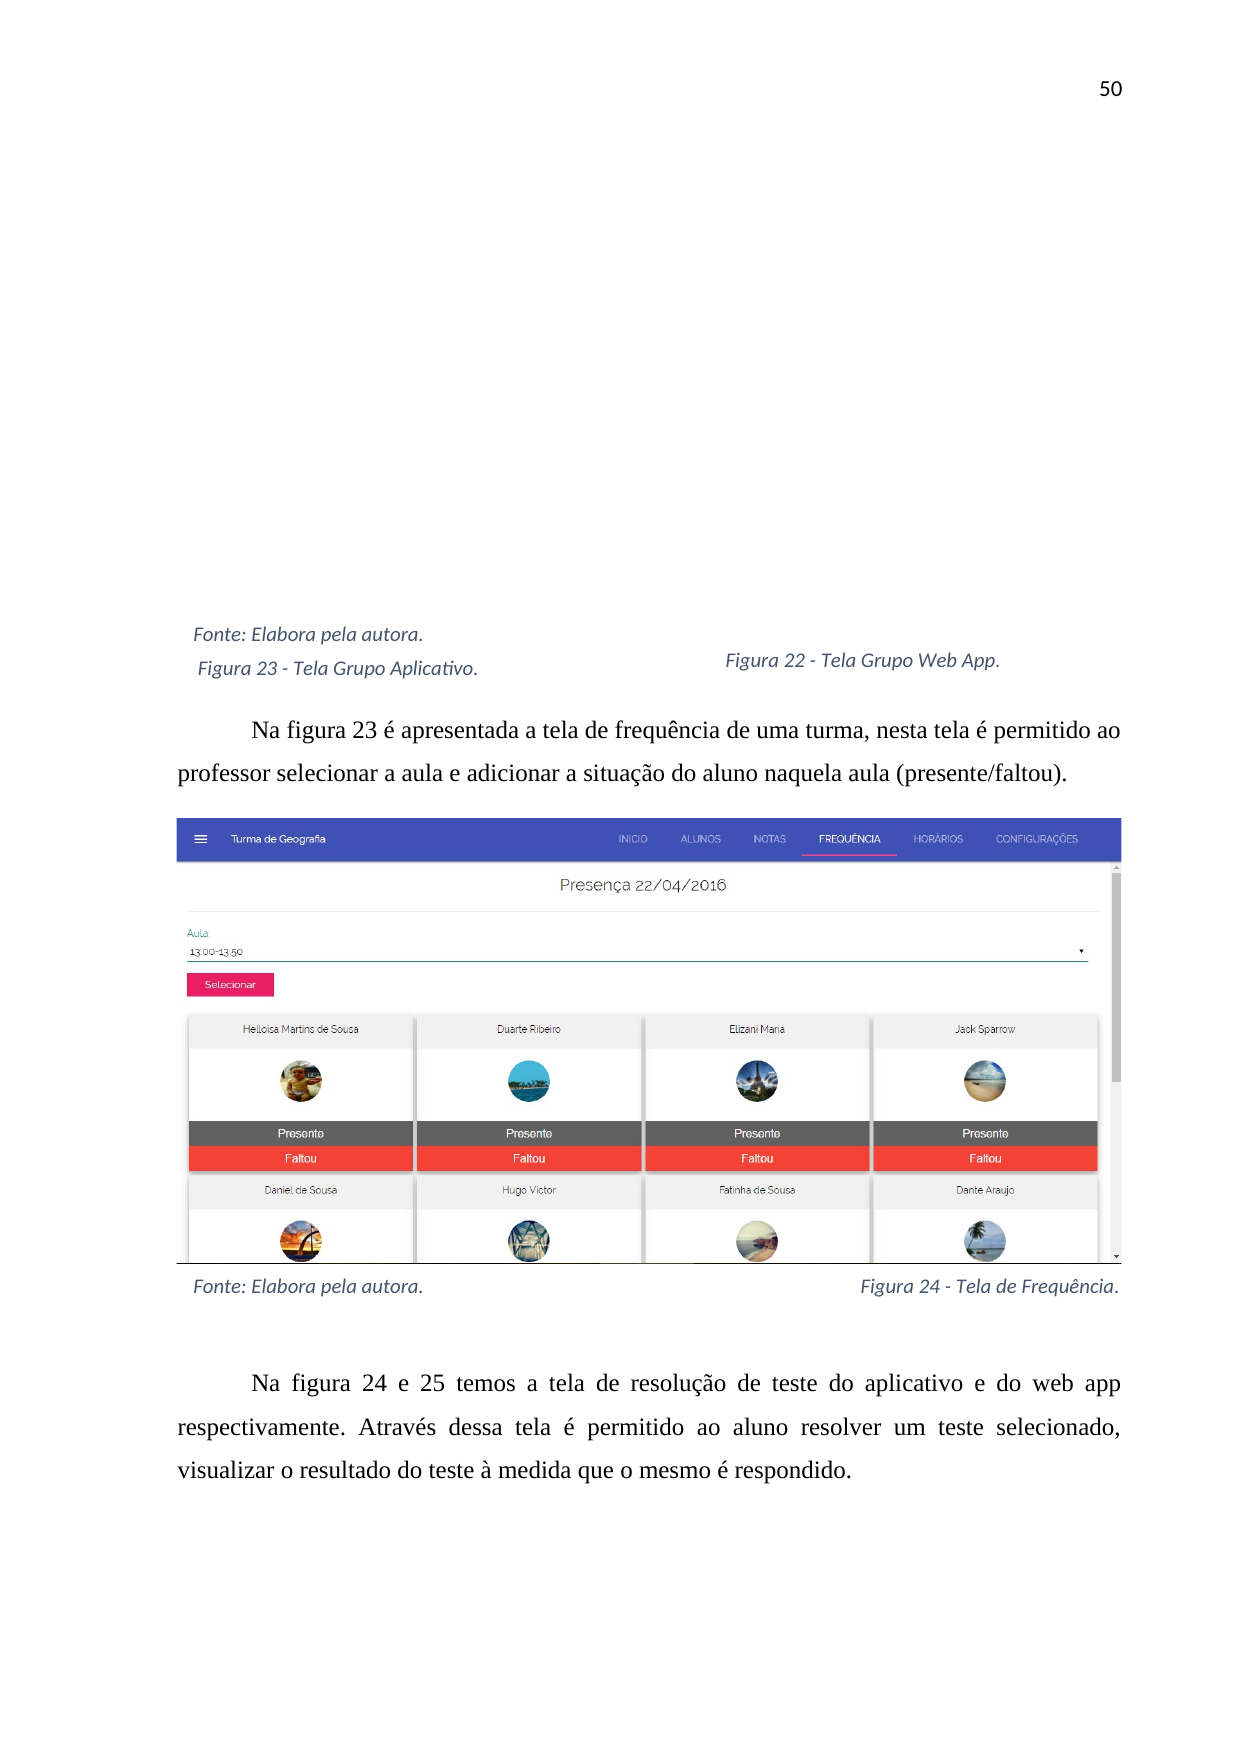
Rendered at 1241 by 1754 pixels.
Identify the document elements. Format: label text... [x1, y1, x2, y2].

text Na figura 23 é apresentada a tela de frequência de uma turma, nesta tela é permitido ao professor selecionar a aula e adicionar a situação do aluno naquela aula (presente/faltou). [177, 715, 1122, 787]
picture [176, 818, 1122, 1264]
text Na figura 24 e 25 temos a tela de resolução de teste do aplicativo e do web app respectivamente. Através dessa tela é permitido ao aluno resolver um teste selecionado, visualizar o resultado do teste à medida que o mesmo é respondido. [177, 1368, 1122, 1483]
